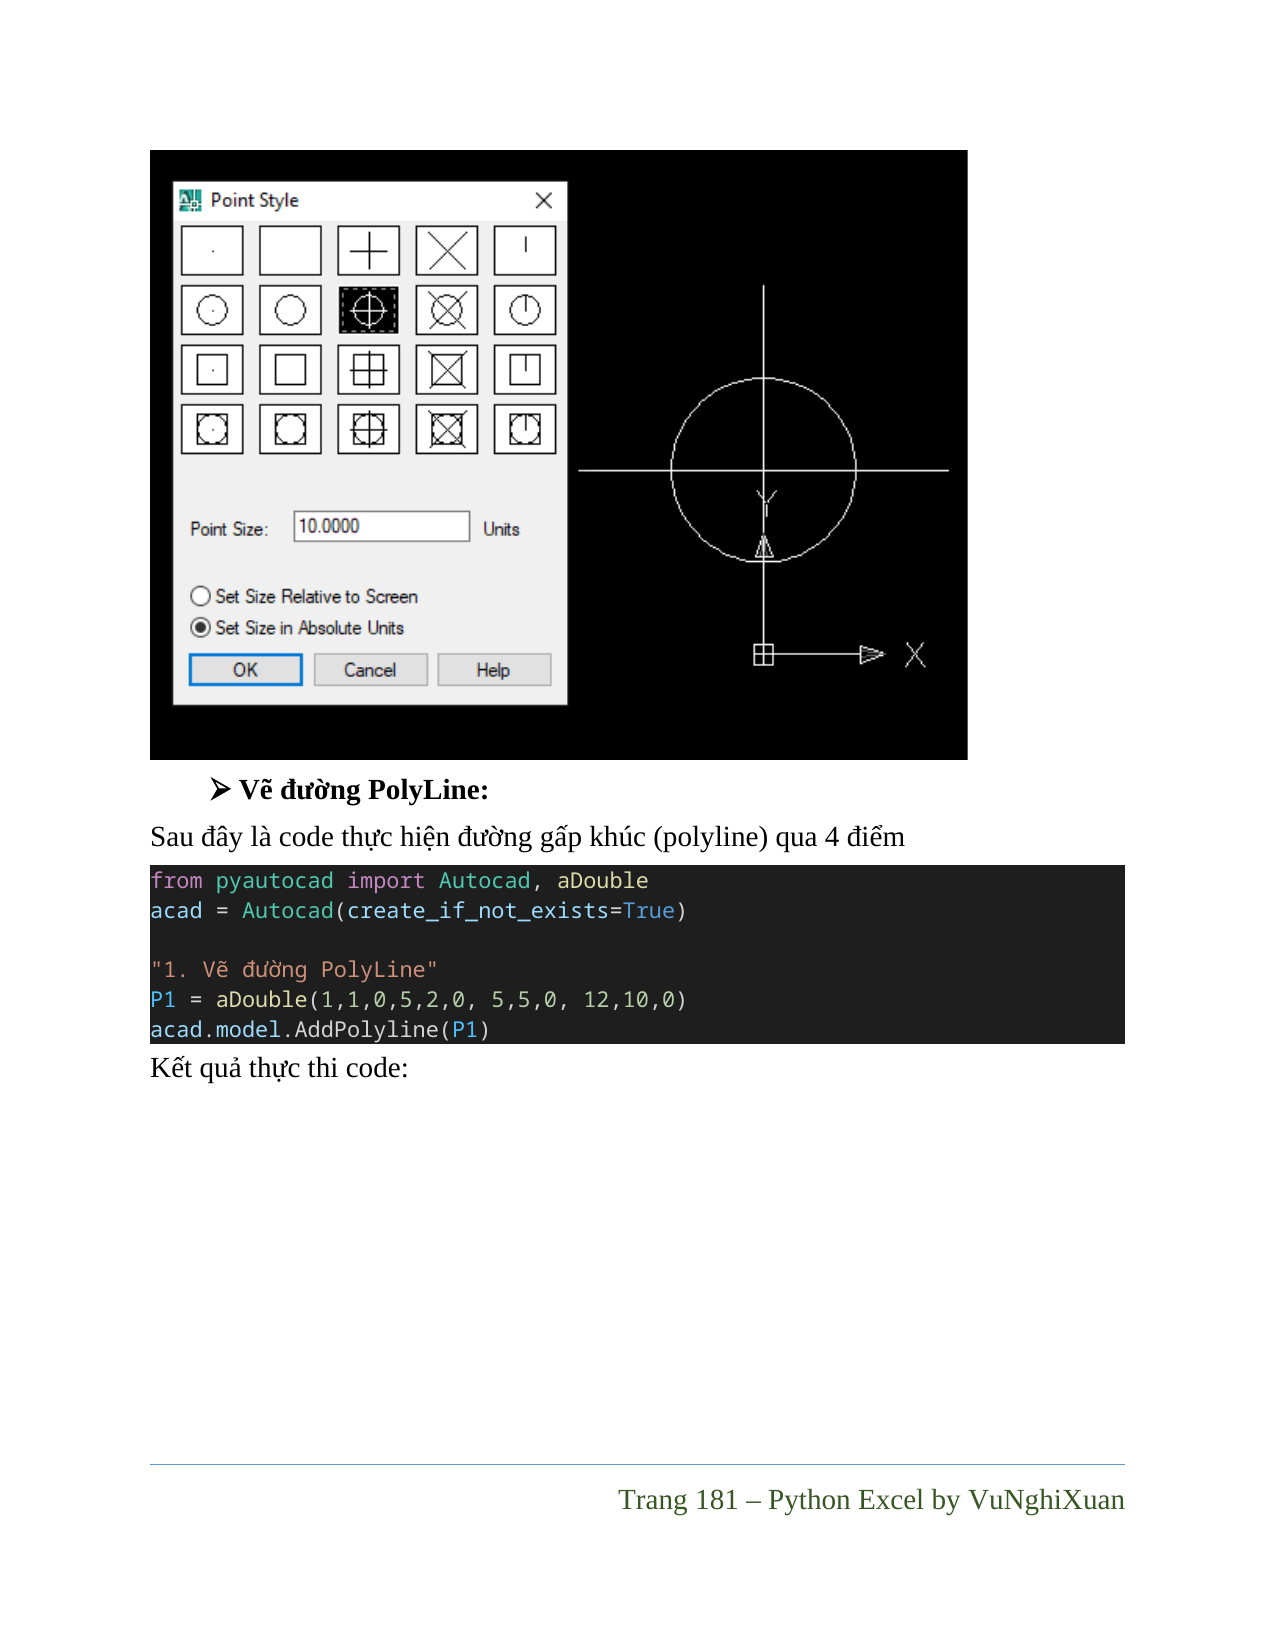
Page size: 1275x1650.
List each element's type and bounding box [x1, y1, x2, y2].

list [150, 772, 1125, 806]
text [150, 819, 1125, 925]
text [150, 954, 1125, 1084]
picture [150, 150, 968, 760]
